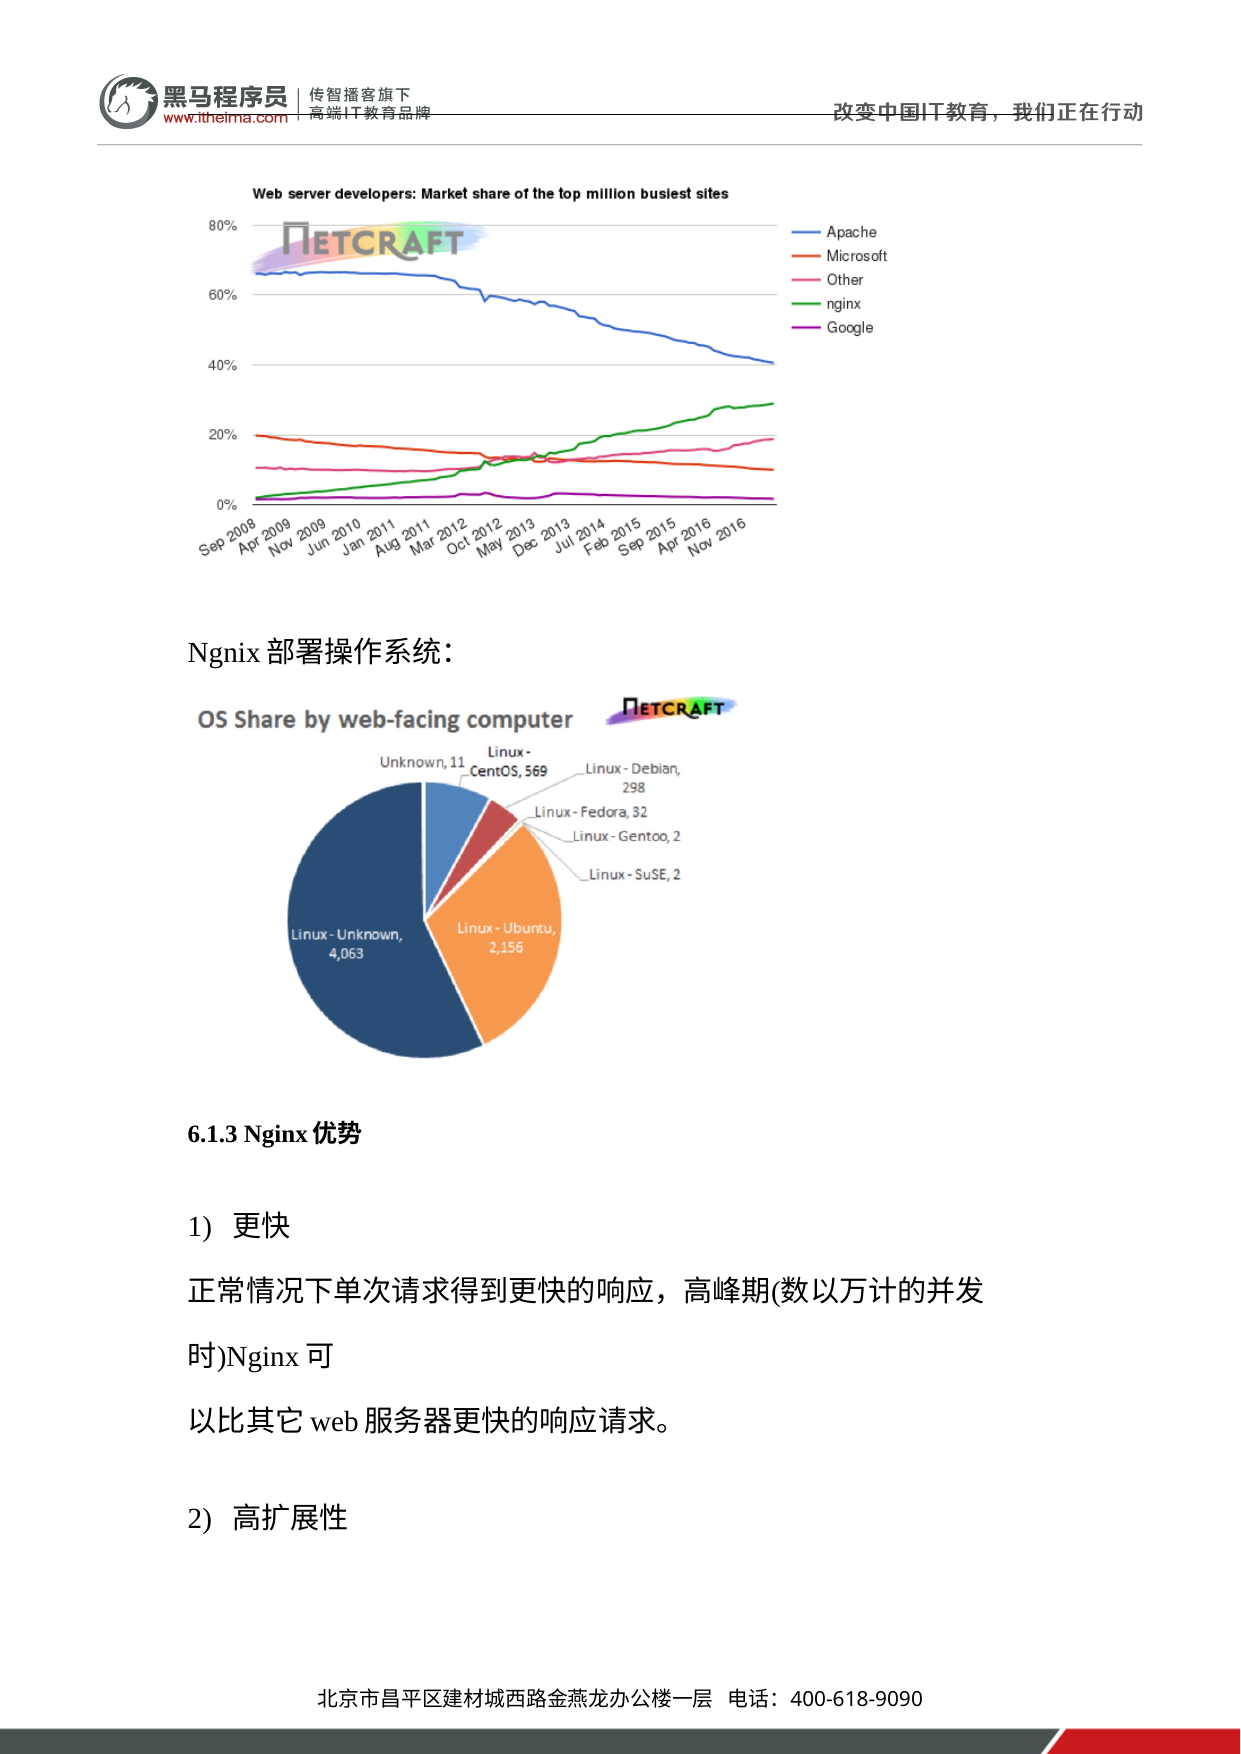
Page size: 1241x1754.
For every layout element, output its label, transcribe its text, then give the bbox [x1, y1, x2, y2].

picture [0, 1669, 1241, 1754]
list 高扩展性 [187, 1484, 1053, 1549]
text 以比其它web服务器更快的响应请求。 [187, 1386, 1053, 1451]
text Ngnix部署操作系统： [187, 617, 1053, 682]
picture [0, 3, 1241, 153]
picture [187, 177, 899, 570]
picture [187, 688, 738, 1066]
subtitle 6.1.3 Nginx优势 [187, 1099, 1053, 1164]
text 正常情况下单次请求得到更快的响应，高峰期(数以万计的并发时)Nginx可 [187, 1256, 1053, 1386]
list 更快 [187, 1191, 1053, 1256]
